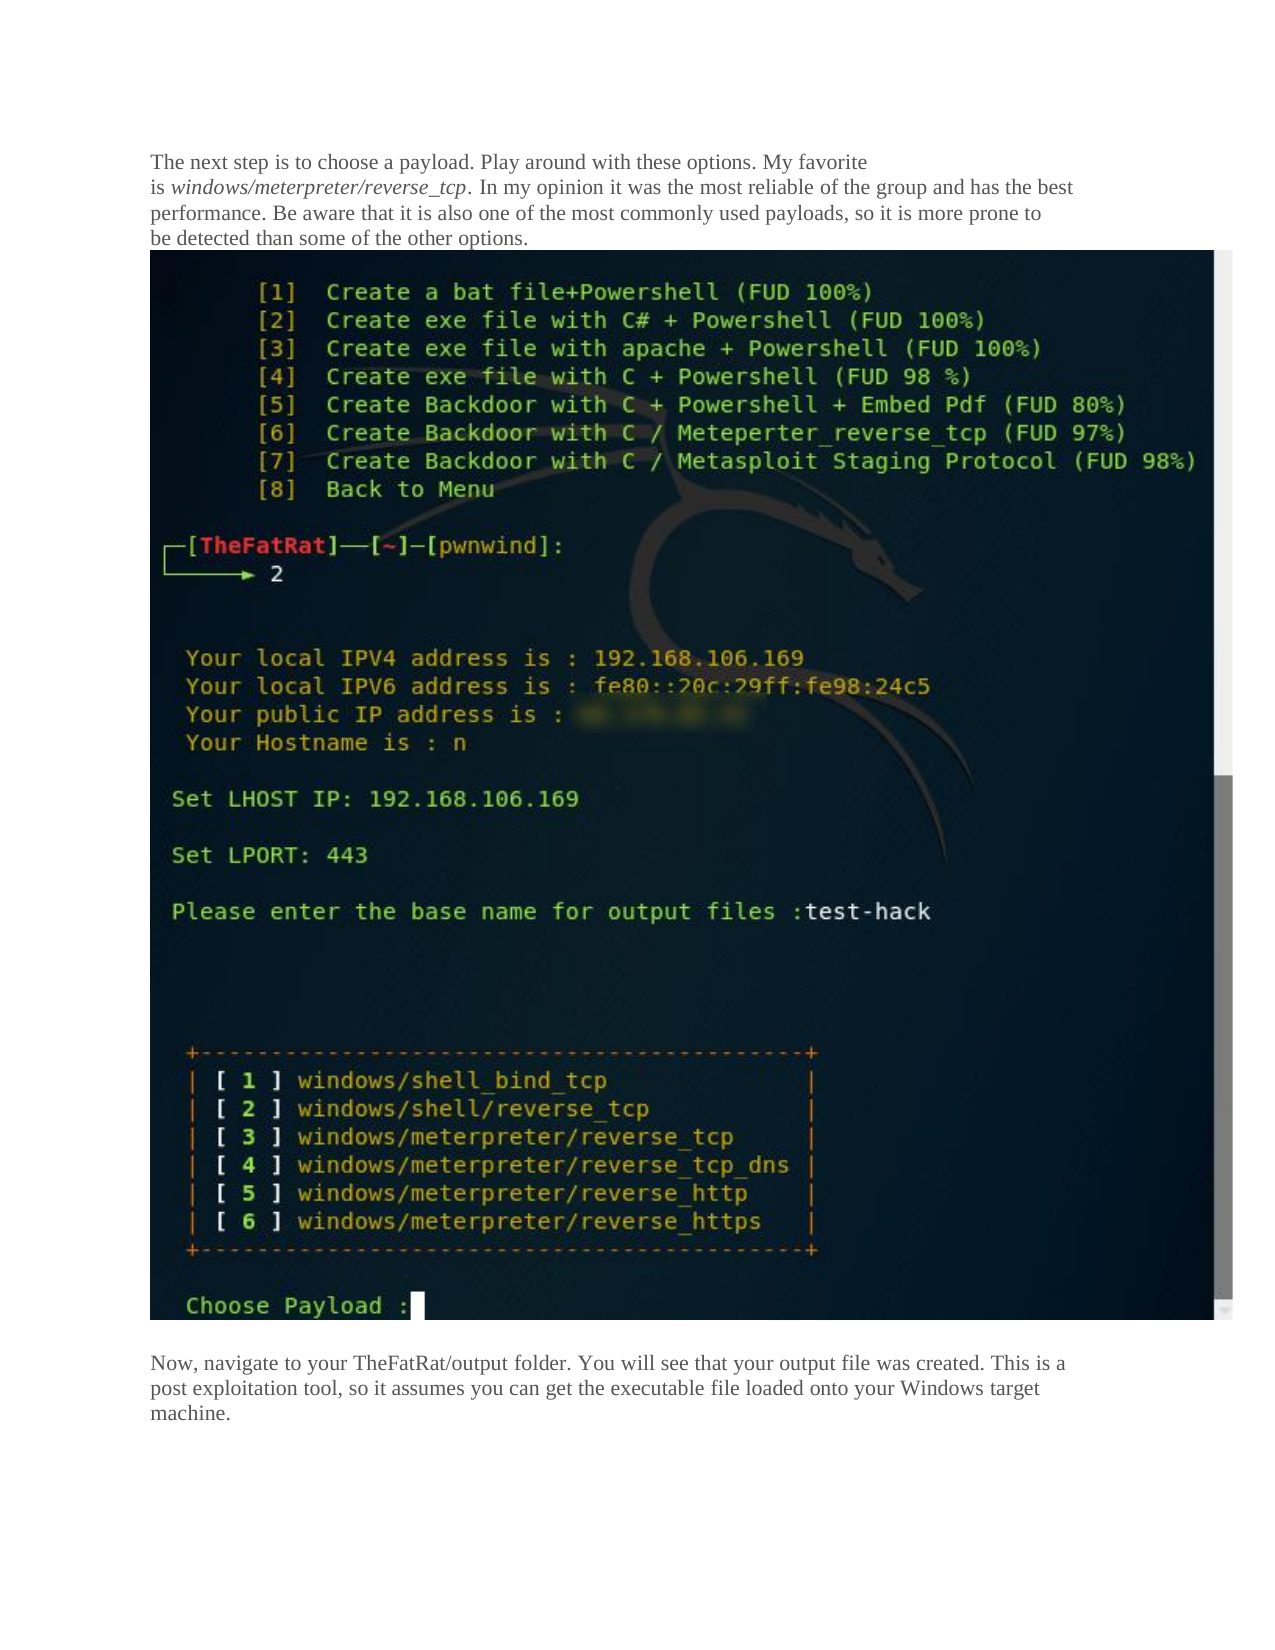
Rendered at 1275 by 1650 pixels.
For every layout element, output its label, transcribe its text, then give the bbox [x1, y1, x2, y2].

picture [150, 250, 1233, 1320]
text Now, navigate to your TheFatRat/output folder. You will see that your output file was created. This is a post exploitation tool, so it assumes you can get the executable file loaded onto your Windows target machine. [150, 1350, 1103, 1426]
text performance. Be aware that it is also one of the most commonly used payloads, so it is more prone to be detected than some of the other options. [150, 200, 1064, 250]
text The next step is to choose a payload. Play around with these options. My favorite [150, 149, 1244, 174]
text is windows/meterpreter/reverse_tcp. In my opinion it was the most reliable of the group and has the best [150, 174, 1244, 199]
